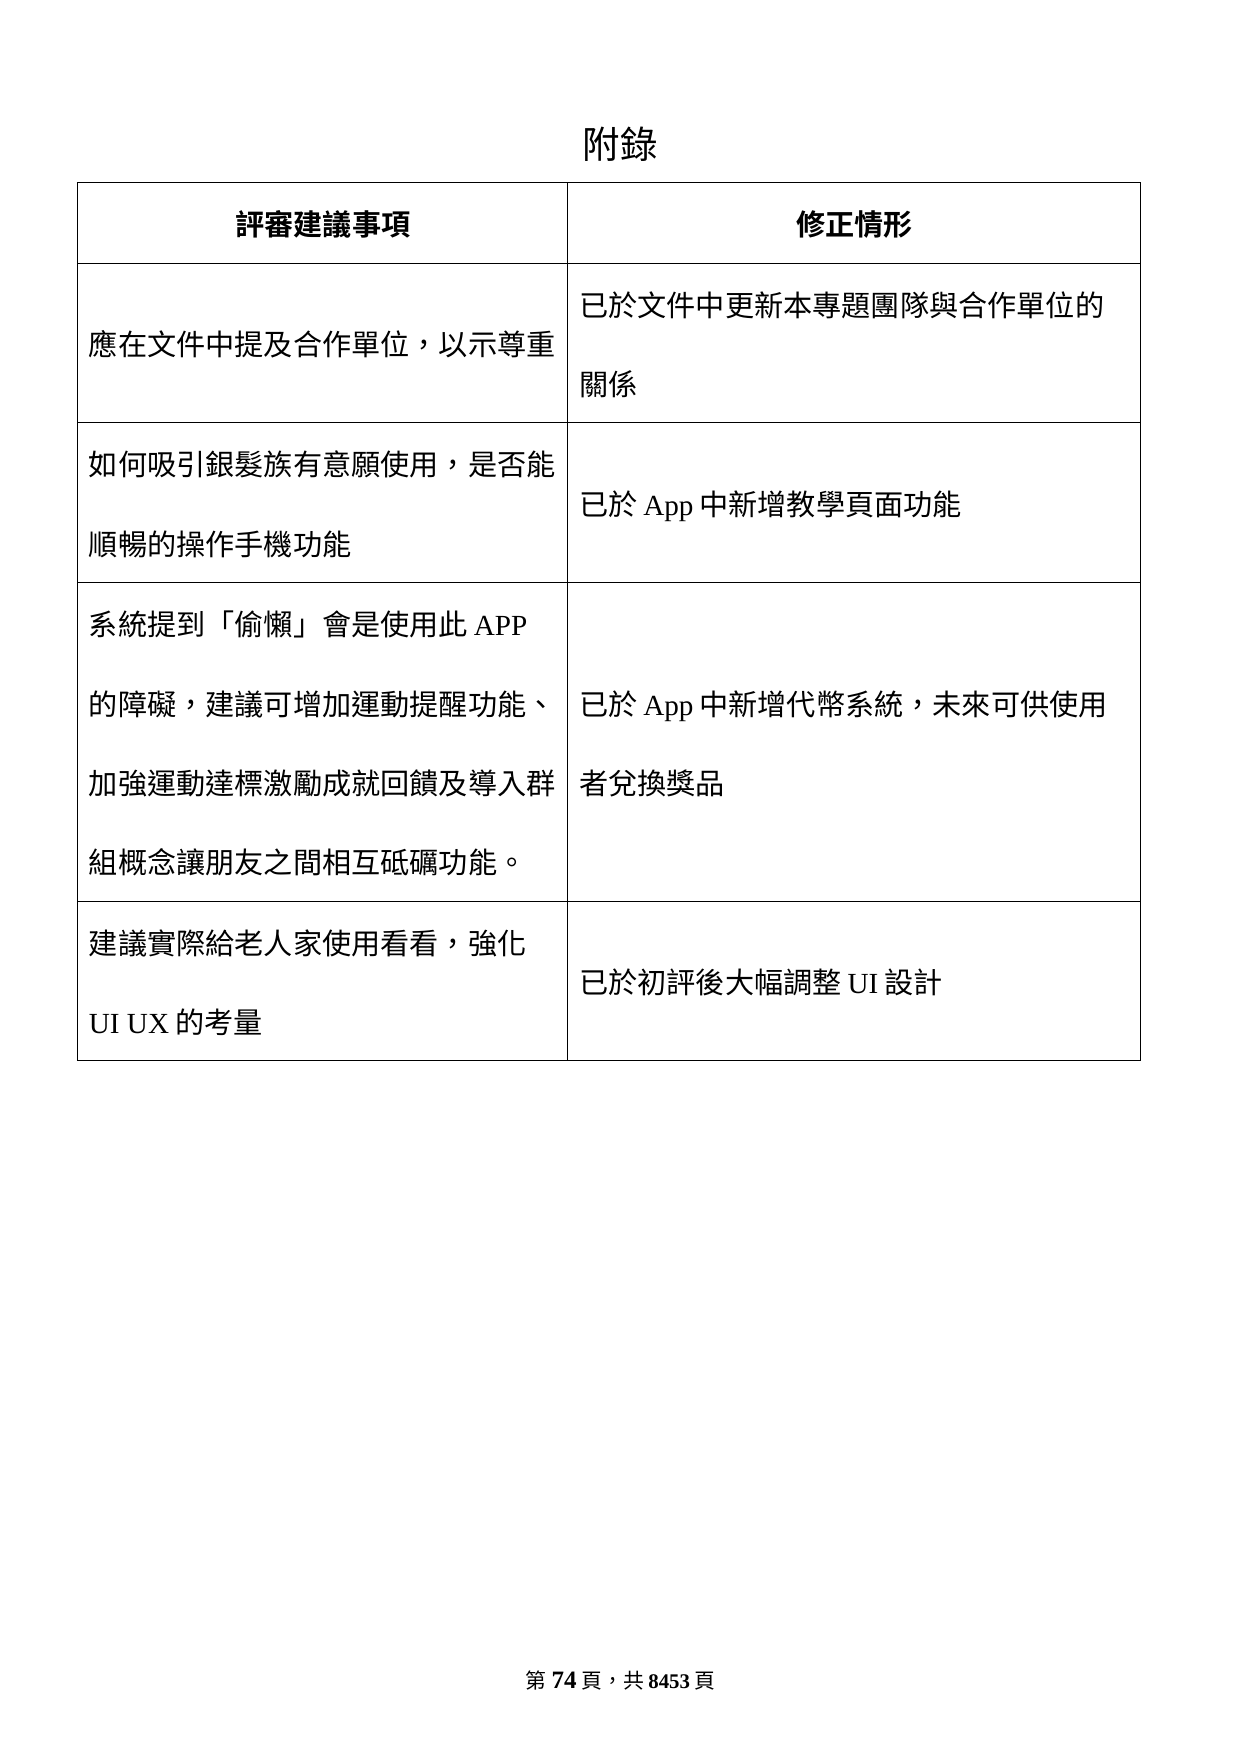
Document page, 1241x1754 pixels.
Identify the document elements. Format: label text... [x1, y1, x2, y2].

table_cell 已於App中新增代幣系統，未來可供使用者兌換獎品 [568, 583, 1140, 901]
table_cell 建議實際給老人家使用看看，強化UI UX的考量 [78, 902, 567, 1060]
table_cell 應在文件中提及合作單位，以示尊重 [78, 264, 567, 422]
table_cell 系統提到「偷懶」會是使用此APP的障礙，建議可增加運動提醒功能、加強運動達標激勵成就回饋及導入群組概念讓朋友之間相互砥礪功能。 [78, 583, 567, 901]
table_cell 已於初評後大幅調整UI設計 [568, 902, 1140, 1060]
table_cell 已於App中新增教學頁面功能 [568, 423, 1140, 582]
table_header 修正情形 [568, 183, 1140, 262]
table_header 評審建議事項 [78, 183, 567, 262]
table_cell 已於文件中更新本專題團隊與合作單位的關係 [568, 264, 1140, 422]
table_cell 如何吸引銀髮族有意願使用，是否能順暢的操作手機功能 [78, 423, 567, 582]
text 附錄 [89, 103, 1152, 182]
